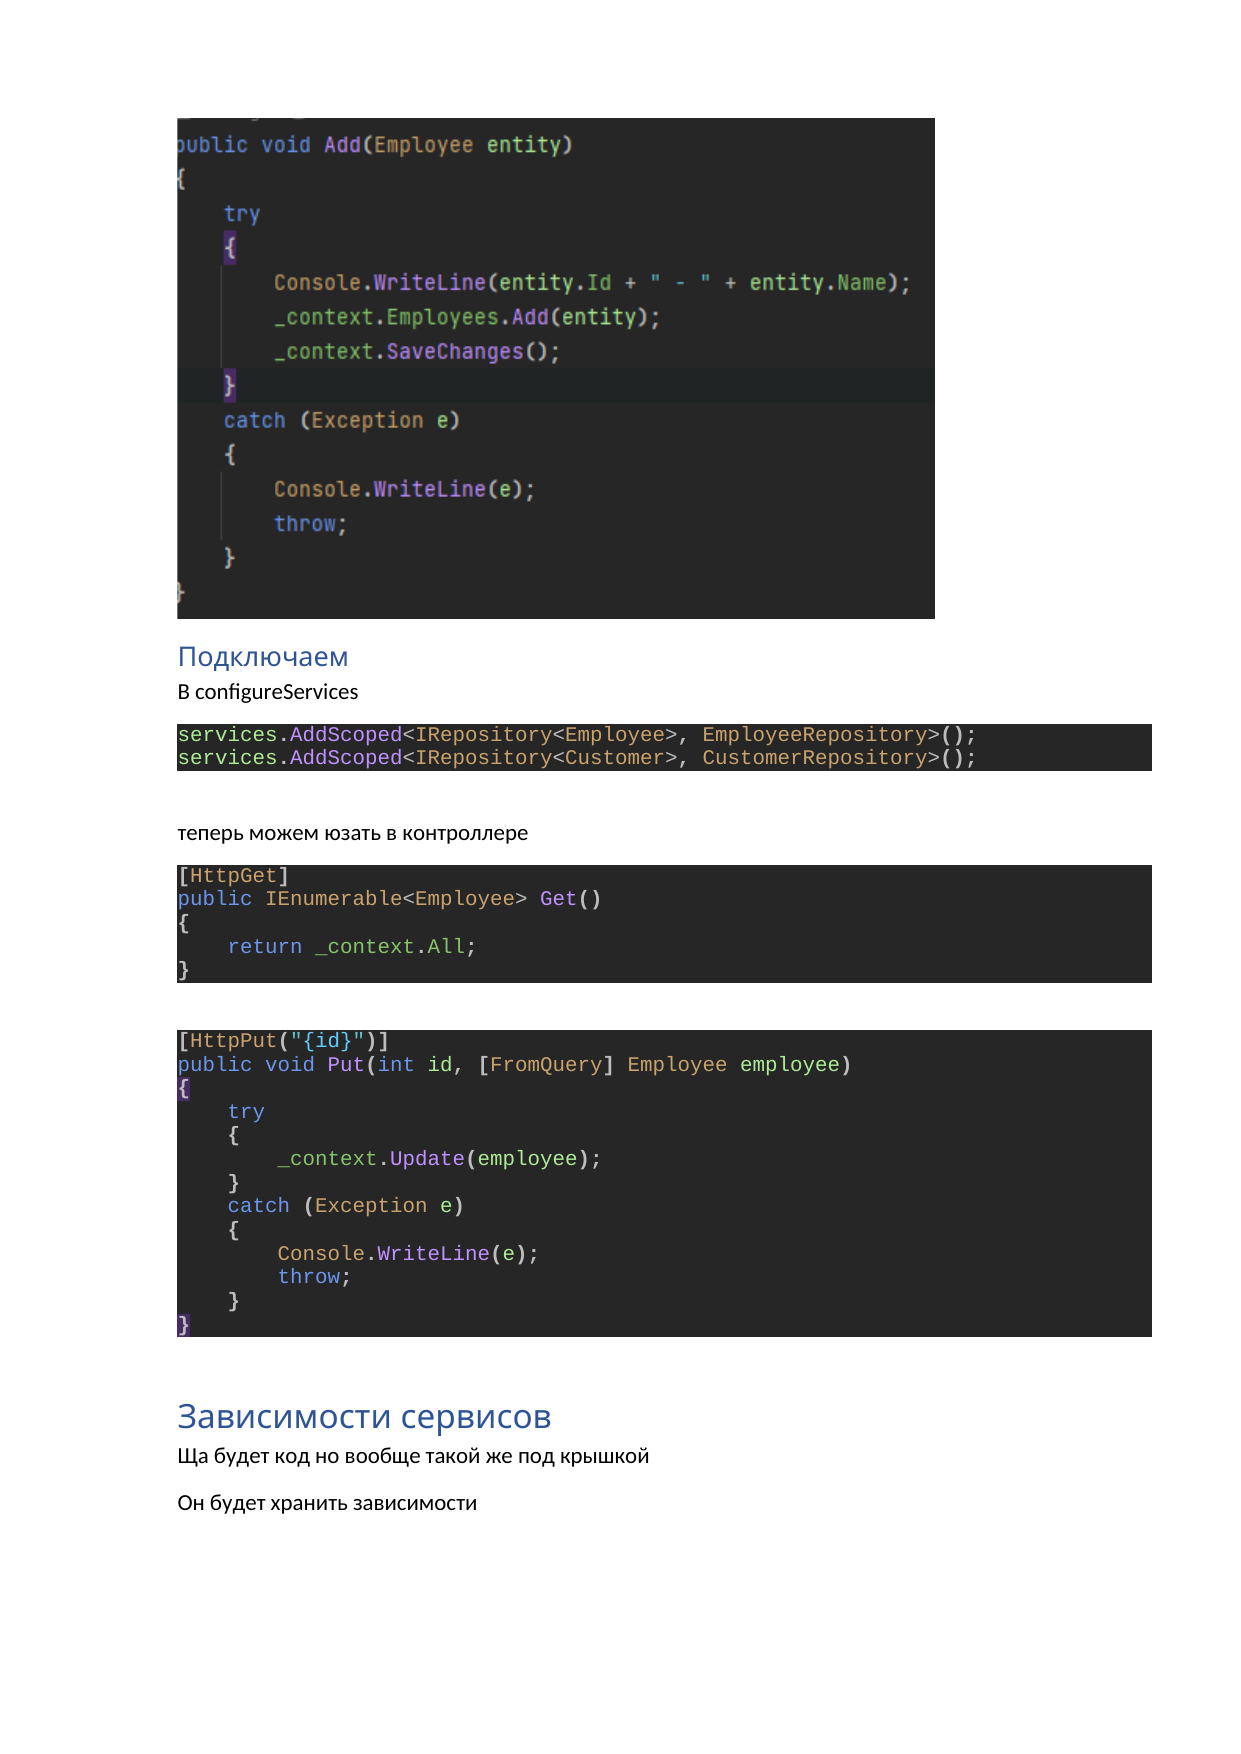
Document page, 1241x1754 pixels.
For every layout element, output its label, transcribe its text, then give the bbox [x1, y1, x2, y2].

text [HttpPut("{id}")] public void Put(int id, [FromQuery] Employee employee) { try { _context.Update(employee); } catch (Exception e) { Console.WriteLine(e); throw; } } [177, 1030, 1152, 1337]
picture [177, 118, 935, 619]
subtitle Подключаем [177, 637, 1152, 674]
text Ща будет код но вообще такой же под крышкой [177, 1441, 1152, 1469]
text [HttpGet] public IEnumerable<Employee> Get() { return _context.All; } [177, 865, 1152, 983]
text Он будет хранить зависимости [177, 1488, 1152, 1516]
text В configureServices [177, 677, 1152, 705]
text services.AddScoped<IRepository<Employee>, EmployeeRepository>(); services.AddScoped<IRepository<Customer>, CustomerRepository>(); [177, 724, 1152, 771]
text теперь можем юзать в контроллере [177, 818, 1152, 846]
subtitle Зависимости сервисов [177, 1392, 1152, 1438]
